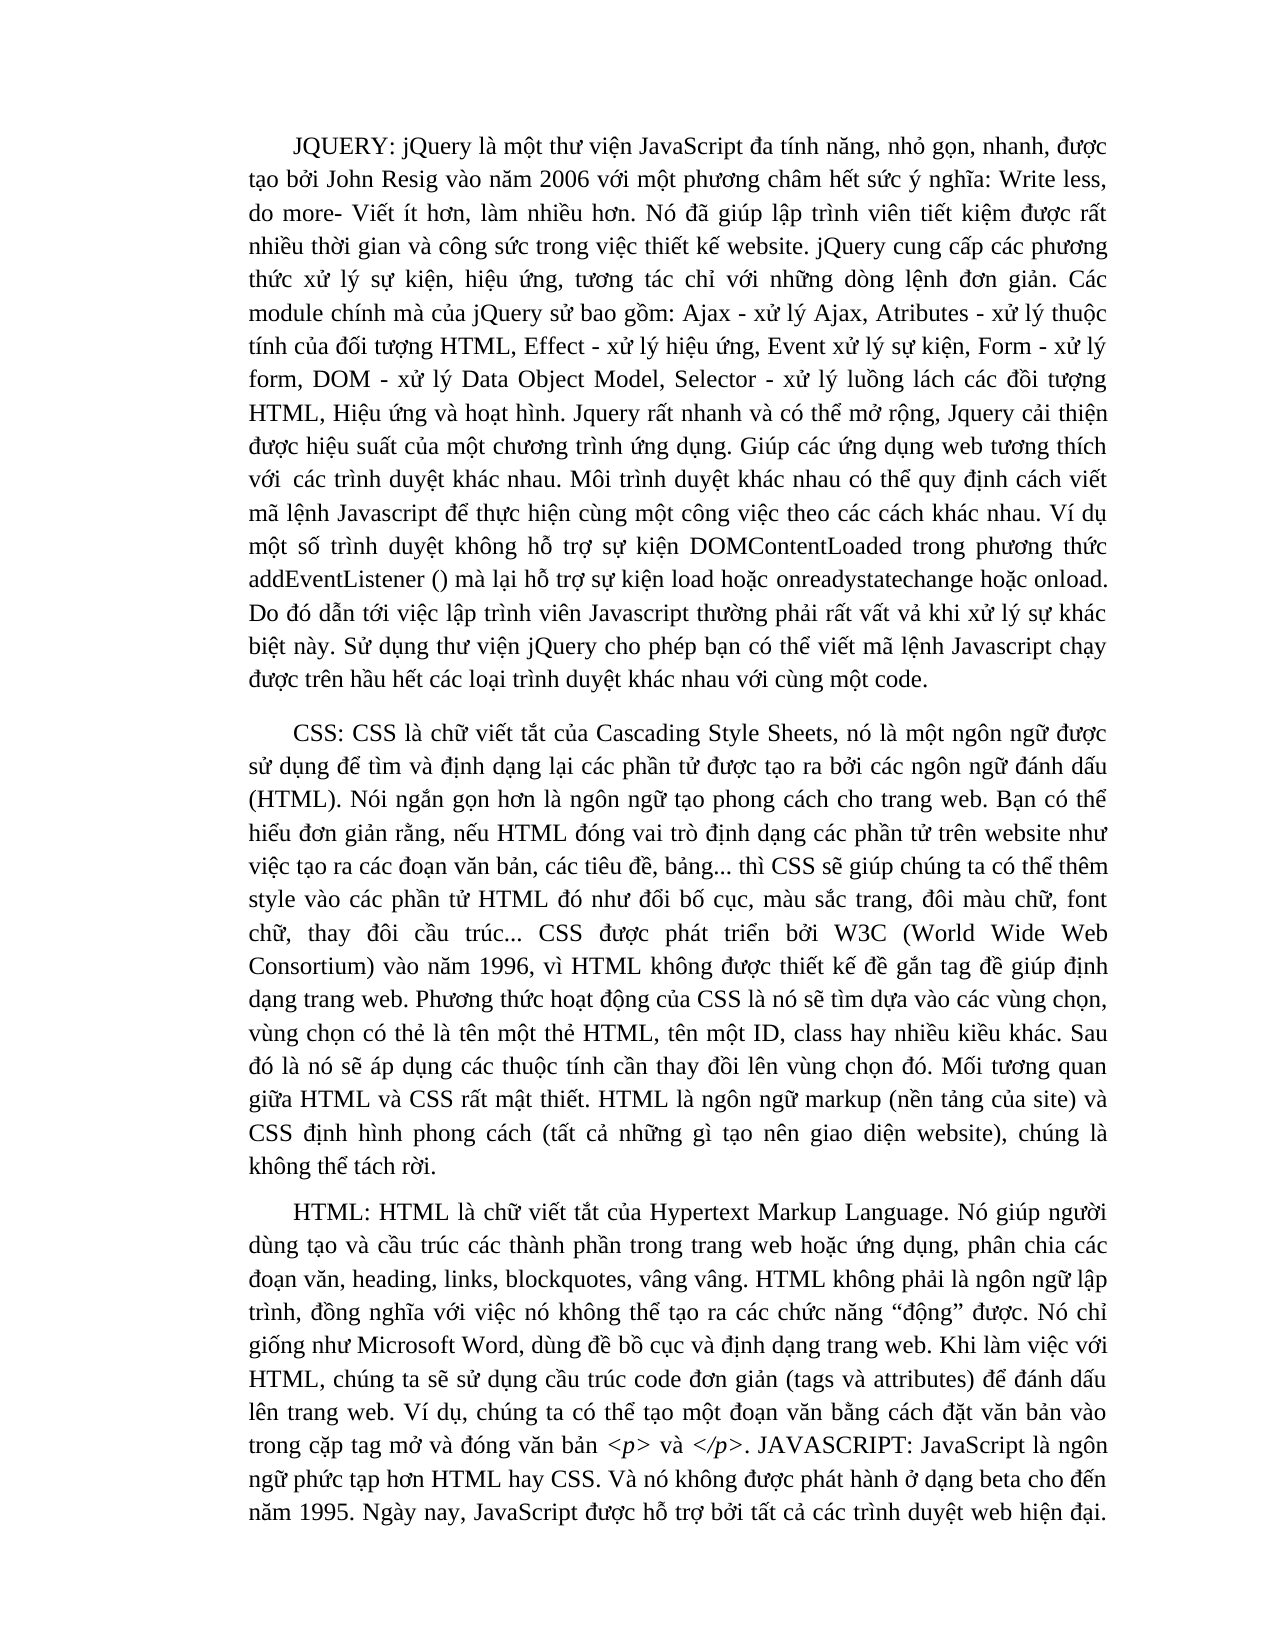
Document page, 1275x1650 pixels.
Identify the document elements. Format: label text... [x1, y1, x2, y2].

text CSS: CSS là chữ viết tắt của Cascading Style Sheets, nó là một ngôn ngữ được sử dụng để tìm và định dạng lại các phần tử được tạo ra bởi các ngôn ngữ đánh dấu (HTML). Nói ngắn gọn hơn là ngôn ngữ tạo phong cách cho trang web. Bạn có thể hiểu đơn giản rằng, nếu HTML đóng vai trò định dạng các phần tử trên website như việc tạo ra các đoạn văn bản, các tiêu đề, bảng... thì CSS sẽ giúp chúng ta có thể thêm style vào các phần tử HTML đó như đổi bố cục, màu sắc trang, đôi màu chữ, font chữ, thay đôi cầu trúc... CSS được phát triển bởi W3C (World Wide Web Consortium) vào năm 1996, vì HTML không được thiết kế đề gắn tag đề giúp định dạng trang web. Phương thức hoạt động của CSS là nó sẽ tìm dựa vào các vùng chọn, vùng chọn có thẻ là tên một thẻ HTML, tên một ID, class hay nhiều kiều khác. Sau đó là nó sẽ áp dụng các thuộc tính cần thay đồi lên vùng chọn đó. Mối tương quan giữa HTML và CSS rất mật thiết. HTML là ngôn ngữ markup (nền tảng của site) và CSS định hình phong cách (tất cả những gì tạo nên giao diện website), chúng là không thể tách rời. [248, 718, 1109, 1180]
text JQUERY: jQuery là một thư viện JavaScript đa tính năng, nhỏ gọn, nhanh, được tạo bởi John Resig vào năm 2006 với một phương châm hết sức ý nghĩa: Write less, do more- Viết ít hơn, làm nhiều hơn. Nó đã giúp lập trình viên tiết kiệm được rất nhiều thời gian và công sức trong việc thiết kế website. jQuery cung cấp các phương thức xử lý sự kiện, hiệu ứng, tương tác chỉ với những dòng lệnh đơn giản. Các module chính mà của jQuery sử bao gồm: Ajax - xử lý Ajax, Atributes - xử lý thuộc tính của đối tượng HTML, Effect - xử lý hiệu ứng, Event xử lý sự kiện, Form - xử lý form, DOM - xử lý Data Object Model, Selector - xử lý luồng lách các đồi tượng HTML, Hiệu ứng và hoạt hình. Jquery rất nhanh và có thể mở rộng, Jquery cải thiện được hiệu suất của một chương trình ứng dụng. Giúp các ứng dụng web tương thích với các trình duyệt khác nhau. Môi trình duyệt khác nhau có thể quy định cách viết mã lệnh Javascript để thực hiện cùng một công việc theo các cách khác nhau. Ví dụ một số trình duyệt không hỗ trợ sự kiện DOMContentLoaded trong phương thức addEventListener () mà lại hỗ trợ sự kiện load hoặc onreadystatechange hoặc onload. Do đó dẫn tới việc lập trình viên Javascript thường phải rất vất vả khi xử lý sự khác biệt này. Sử dụng thư viện jQuery cho phép bạn có thể viết mã lệnh Javascript chạy được trên hầu hết các loại trình duyệt khác nhau với cùng một code. [248, 131, 1109, 693]
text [248, 1197, 1108, 1526]
